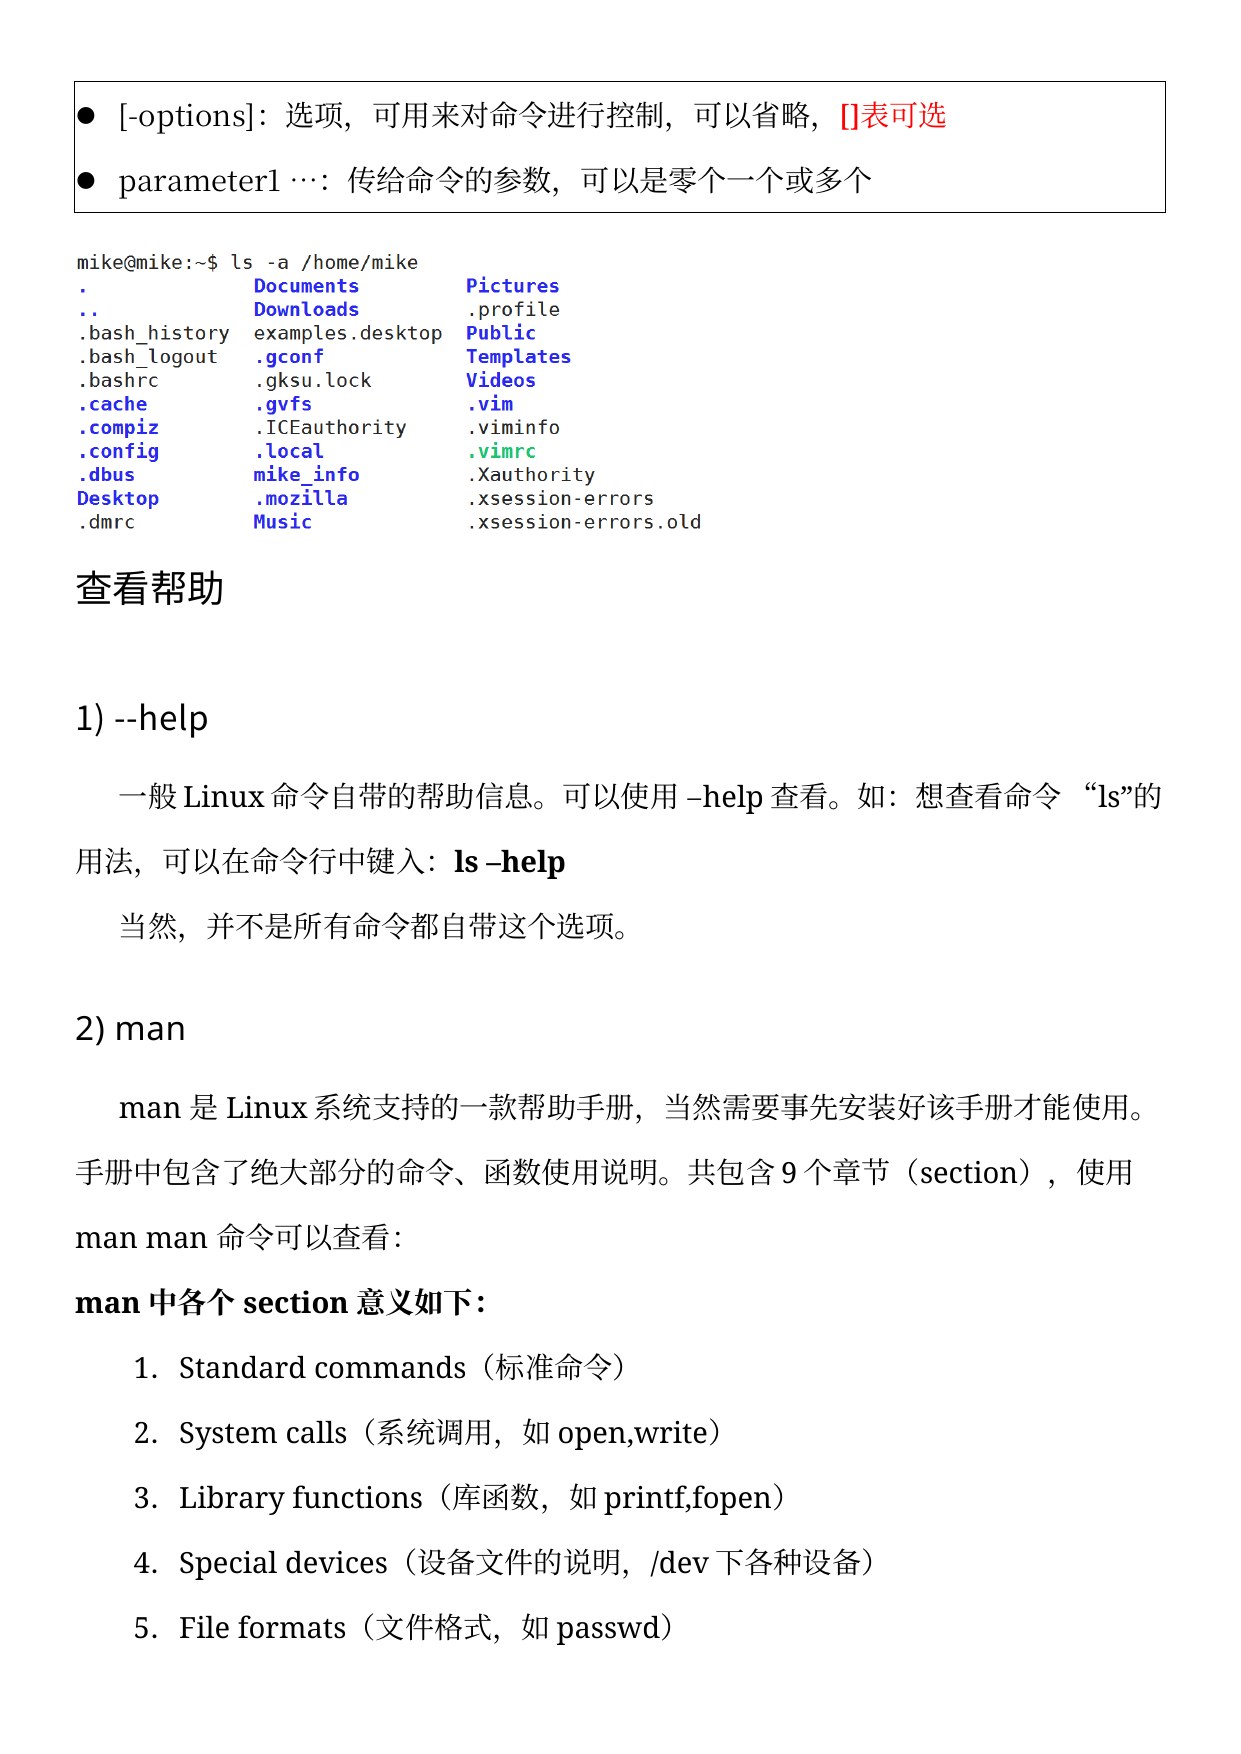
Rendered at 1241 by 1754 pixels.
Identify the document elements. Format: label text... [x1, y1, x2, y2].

list Standard commands（标准命令） [75, 1333, 1165, 1398]
text 查看帮助 [75, 554, 1165, 619]
list Library functions（库函数，如printf,fopen） [75, 1463, 1165, 1528]
list File formats（文件格式，如passwd） [75, 1593, 1165, 1658]
text 一般Linux命令自带的帮助信息。可以使用 –help查看。如：想查看命令 “ls”的用法，可以在命令行中键入：ls –help [75, 762, 1165, 892]
list parameter1 …：传给命令的参数，可以是零个一个或多个 [75, 146, 1165, 212]
list System calls（系统调用，如open,write） [75, 1398, 1165, 1463]
text man 是 Linux系统支持的一款帮助手册，当然需要事先安装好该手册才能使用。手册中包含了绝大部分的命令、函数使用说明。共包含9个章节（section），使用 man man 命令可以查看： [75, 1073, 1165, 1268]
text 2) man [75, 995, 1165, 1060]
list [-options]：选项，可用来对命令进行控制，可以省略，[]表可选 [75, 82, 1165, 146]
text man 中各个 section 意义如下： [75, 1268, 1165, 1333]
text 当然，并不是所有命令都自带这个选项。 [75, 892, 1165, 957]
text 1) --help [75, 684, 1165, 749]
list Special devices（设备文件的说明，/dev下各种设备） [75, 1528, 1165, 1593]
picture [75, 250, 709, 533]
